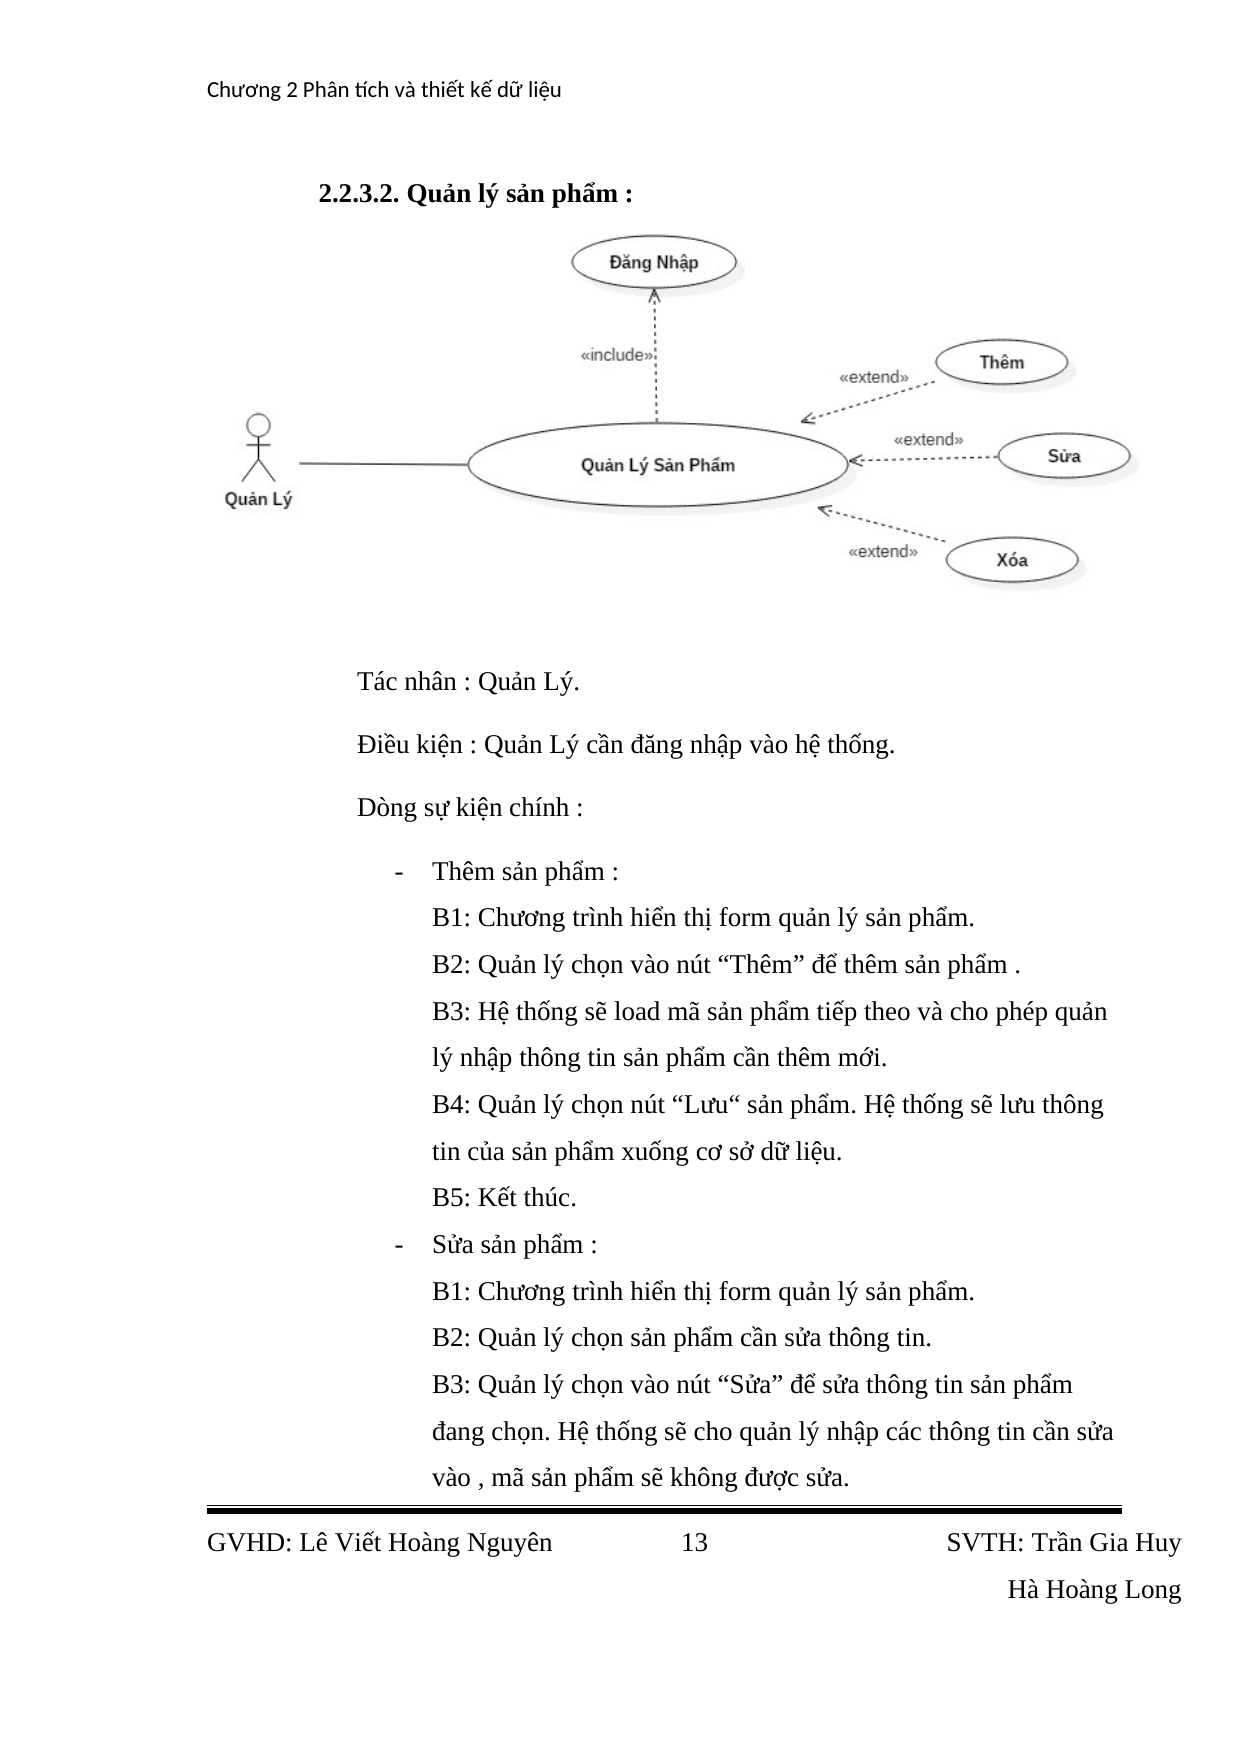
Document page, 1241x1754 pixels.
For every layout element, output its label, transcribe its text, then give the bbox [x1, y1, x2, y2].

list B3: Hệ thống sẽ load mã sản phẩm tiếp theo và cho phép quản lý nhập thông tin sản phẩm cần thêm mới. [432, 995, 1122, 1072]
text Điều kiện : Quản Lý cần đăng nhập vào hệ thống. [357, 728, 1122, 759]
list Sửa sản phẩm : [394, 1228, 1122, 1259]
subtitle Quản lý sản phẩm : [318, 177, 1122, 208]
list B1: Chương trình hiển thị form quản lý sản phẩm. [432, 1275, 1122, 1306]
picture [206, 223, 1182, 634]
list B3: Quản lý chọn vào nút “Sửa” để sửa thông tin sản phẩm đang chọn. Hệ thống sẽ cho quản lý nhập các thông tin cần sửa vào , mã sản phẩm sẽ không được sửa. [432, 1368, 1122, 1492]
list Thêm sản phẩm : [394, 855, 1122, 886]
text Dòng sự kiện chính : [357, 791, 1122, 822]
text Tác nhân : Quản Lý. [357, 665, 1122, 696]
list B1: Chương trình hiển thị form quản lý sản phẩm. [432, 901, 1122, 932]
list B2: Quản lý chọn vào nút “Thêm” để thêm sản phẩm . [432, 948, 1122, 979]
list B4: Quản lý chọn nút “Lưu“ sản phẩm. Hệ thống sẽ lưu thông tin của sản phẩm xuống cơ sở dữ liệu. [432, 1088, 1122, 1166]
list B2: Quản lý chọn sản phẩm cần sửa thông tin. [432, 1321, 1122, 1352]
list B5: Kết thúc. [432, 1181, 1122, 1212]
